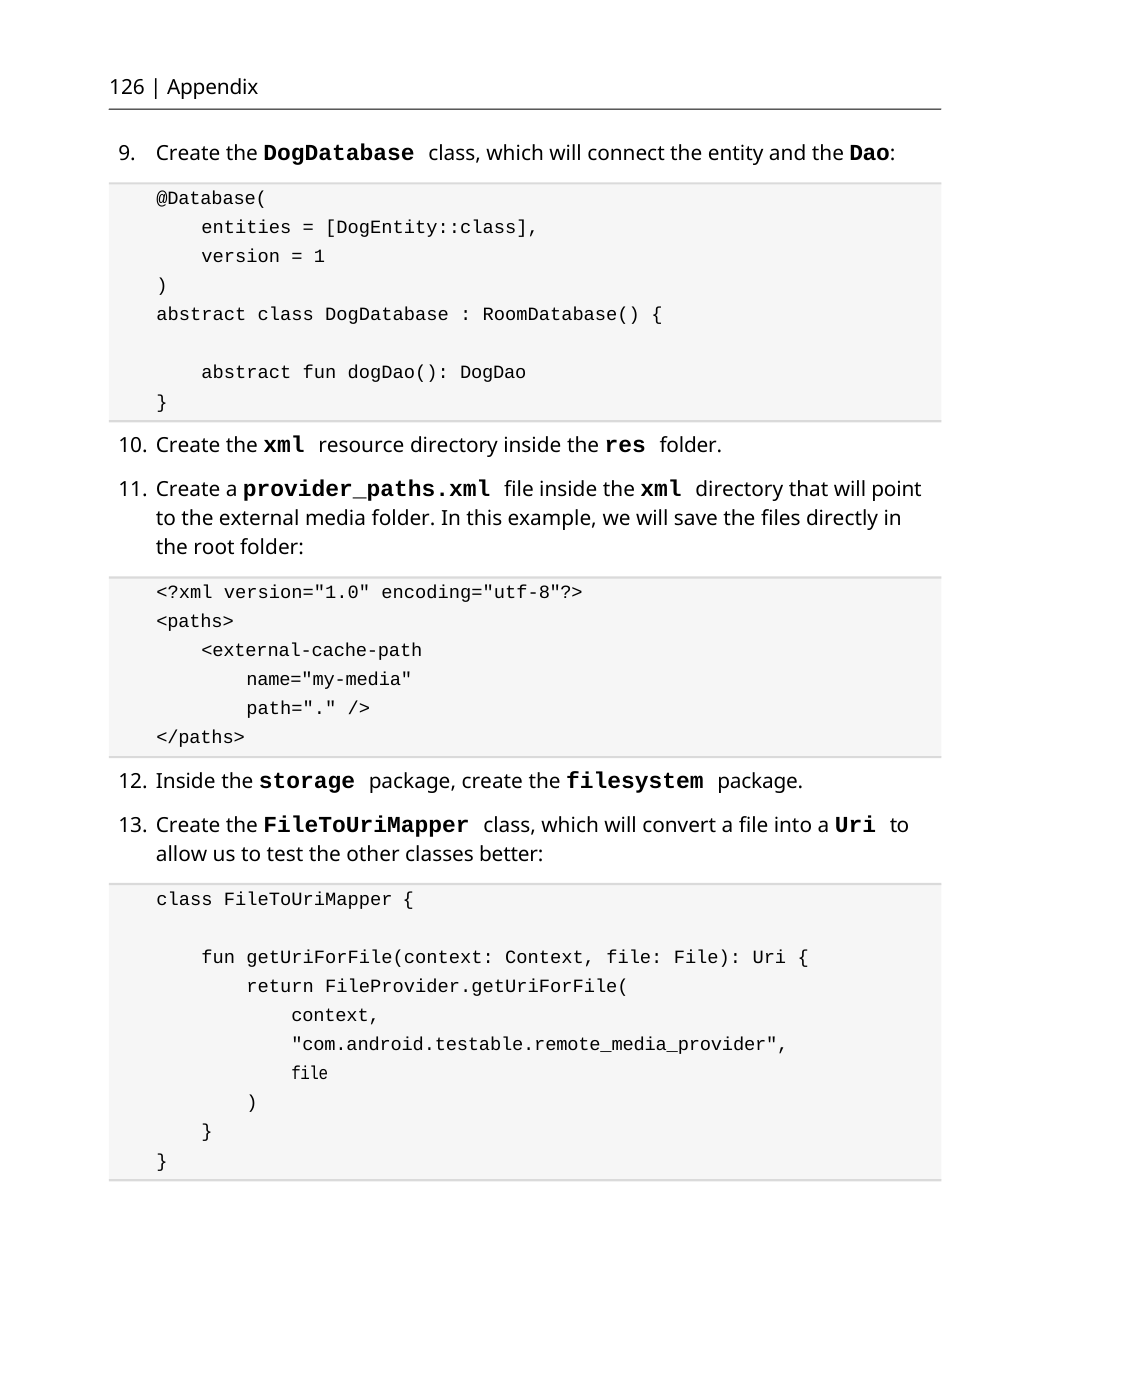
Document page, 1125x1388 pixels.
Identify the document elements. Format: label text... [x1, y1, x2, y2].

list Create the DogDatabase class, which will connect the entity and the Dao: [118, 138, 1029, 167]
text to the external media folder. In this example, we will save the files directly in the root folder: [156, 503, 937, 561]
list Create a provider_paths.xml file inside the xml directory that will point [118, 474, 1029, 503]
text allow us to test the other classes better: [156, 839, 1029, 867]
list Create the xml resource directory inside the res folder. [118, 187, 1029, 459]
list Create the FileToUriMapper class, which will convert a file into a Uri to [118, 810, 1029, 839]
list Inside the storage package, create the filesystem package. [118, 582, 1029, 795]
